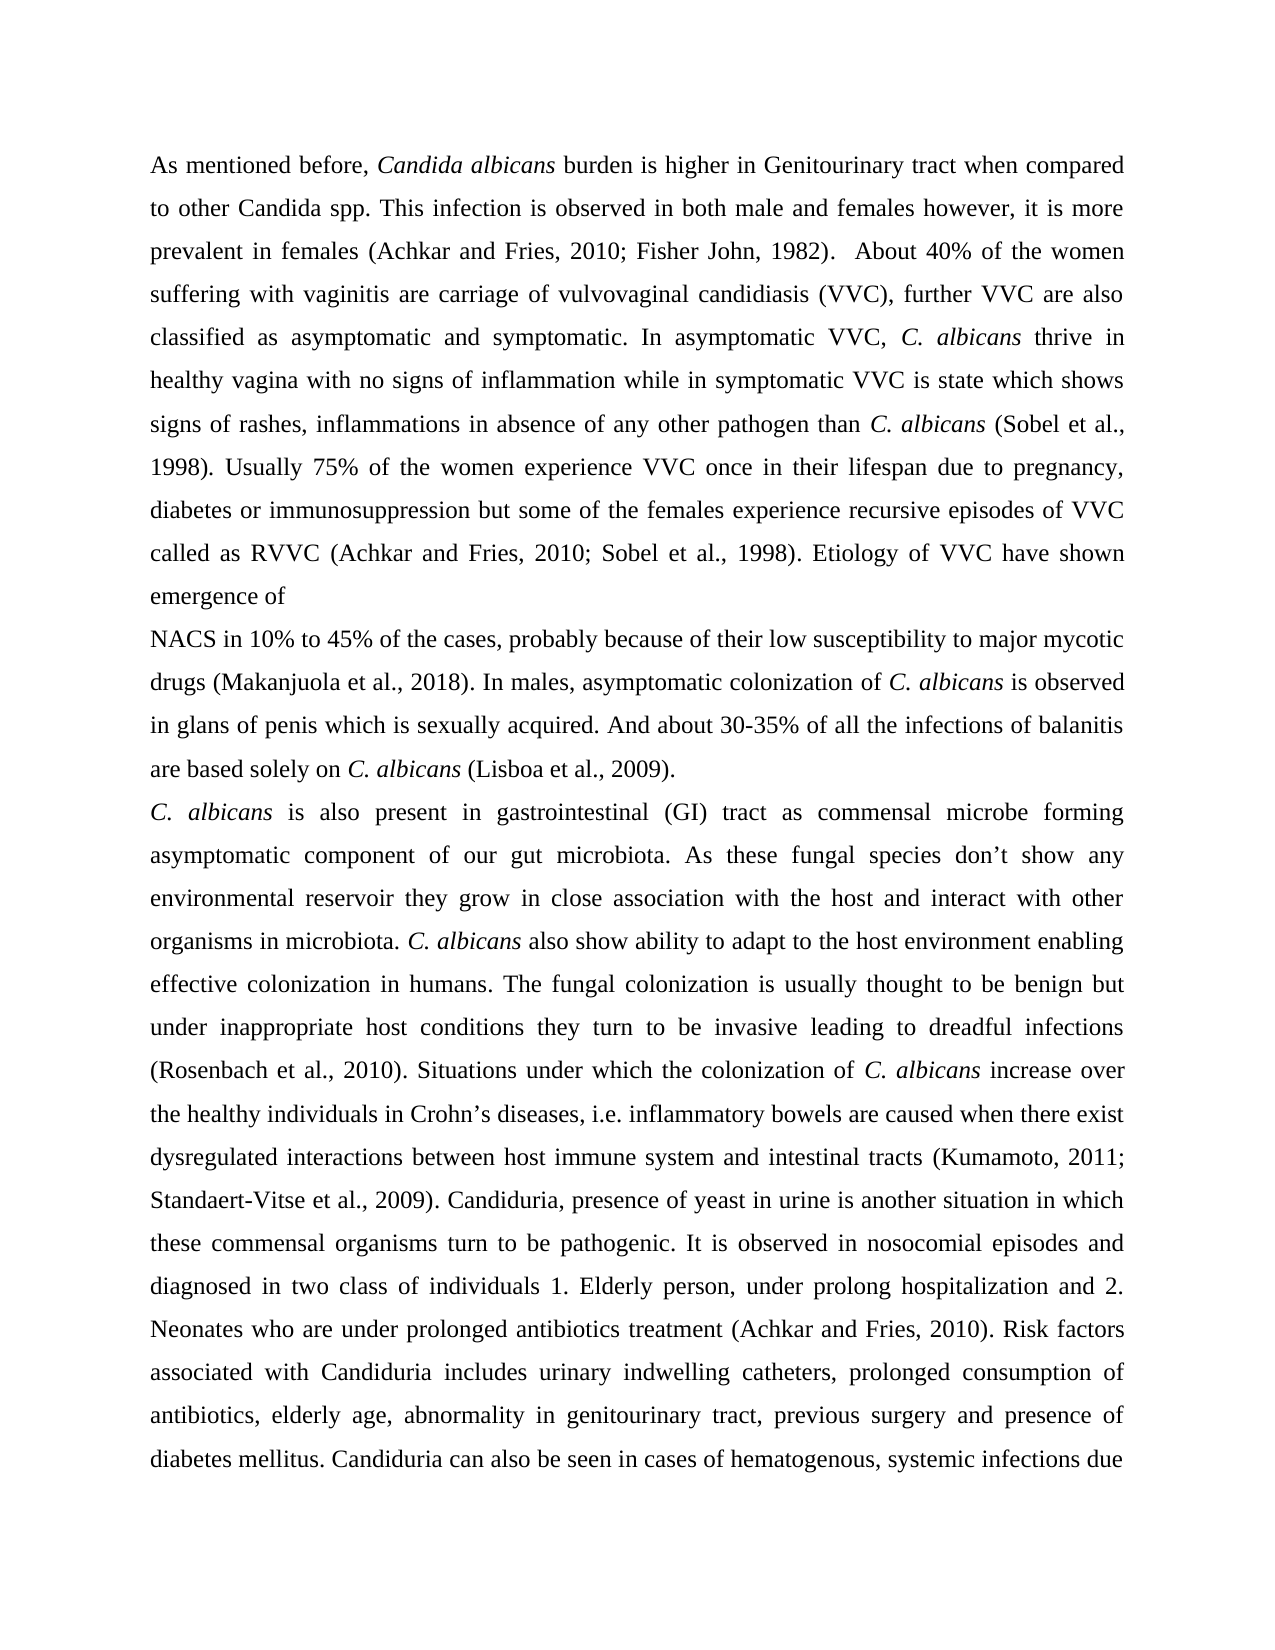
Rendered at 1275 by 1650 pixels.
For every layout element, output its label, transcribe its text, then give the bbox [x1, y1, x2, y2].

text NACS in 10% to 45% of the cases, probably because of their low susceptibility to major mycotic drugs (Makanjuola et al., 2018). In males, asymptomatic colonization of C. albicans is observed in glans of penis which is sexually acquired. And about 30-35% of all the infections of balanitis are based solely on C. albicans (Lisboa et al., 2009). [150, 624, 1125, 782]
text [150, 797, 1125, 1472]
text As mentioned before, Candida albicans burden is higher in Genitourinary tract when compared to other Candida spp. This infection is observed in both male and females however, it is more prevalent in females (Achkar and Fries, 2010; Fisher John, 1982). About 40% of the women suffering with vaginitis are carriage of vulvovaginal candidiasis (VVC), further VVC are also classified as asymptomatic and symptomatic. In asymptomatic VVC, C. albicans thrive in healthy vagina with no signs of inflammation while in symptomatic VVC is state which shows signs of rashes, inflammations in absence of any other pathogen than C. albicans (Sobel et al., 1998). Usually 75% of the women experience VVC once in their lifespan due to pregnancy, diabetes or immunosuppression but some of the females experience recursive episodes of VVC called as RVVC (Achkar and Fries, 2010; Sobel et al., 1998). Etiology of VVC have shown emergence of [150, 150, 1125, 610]
